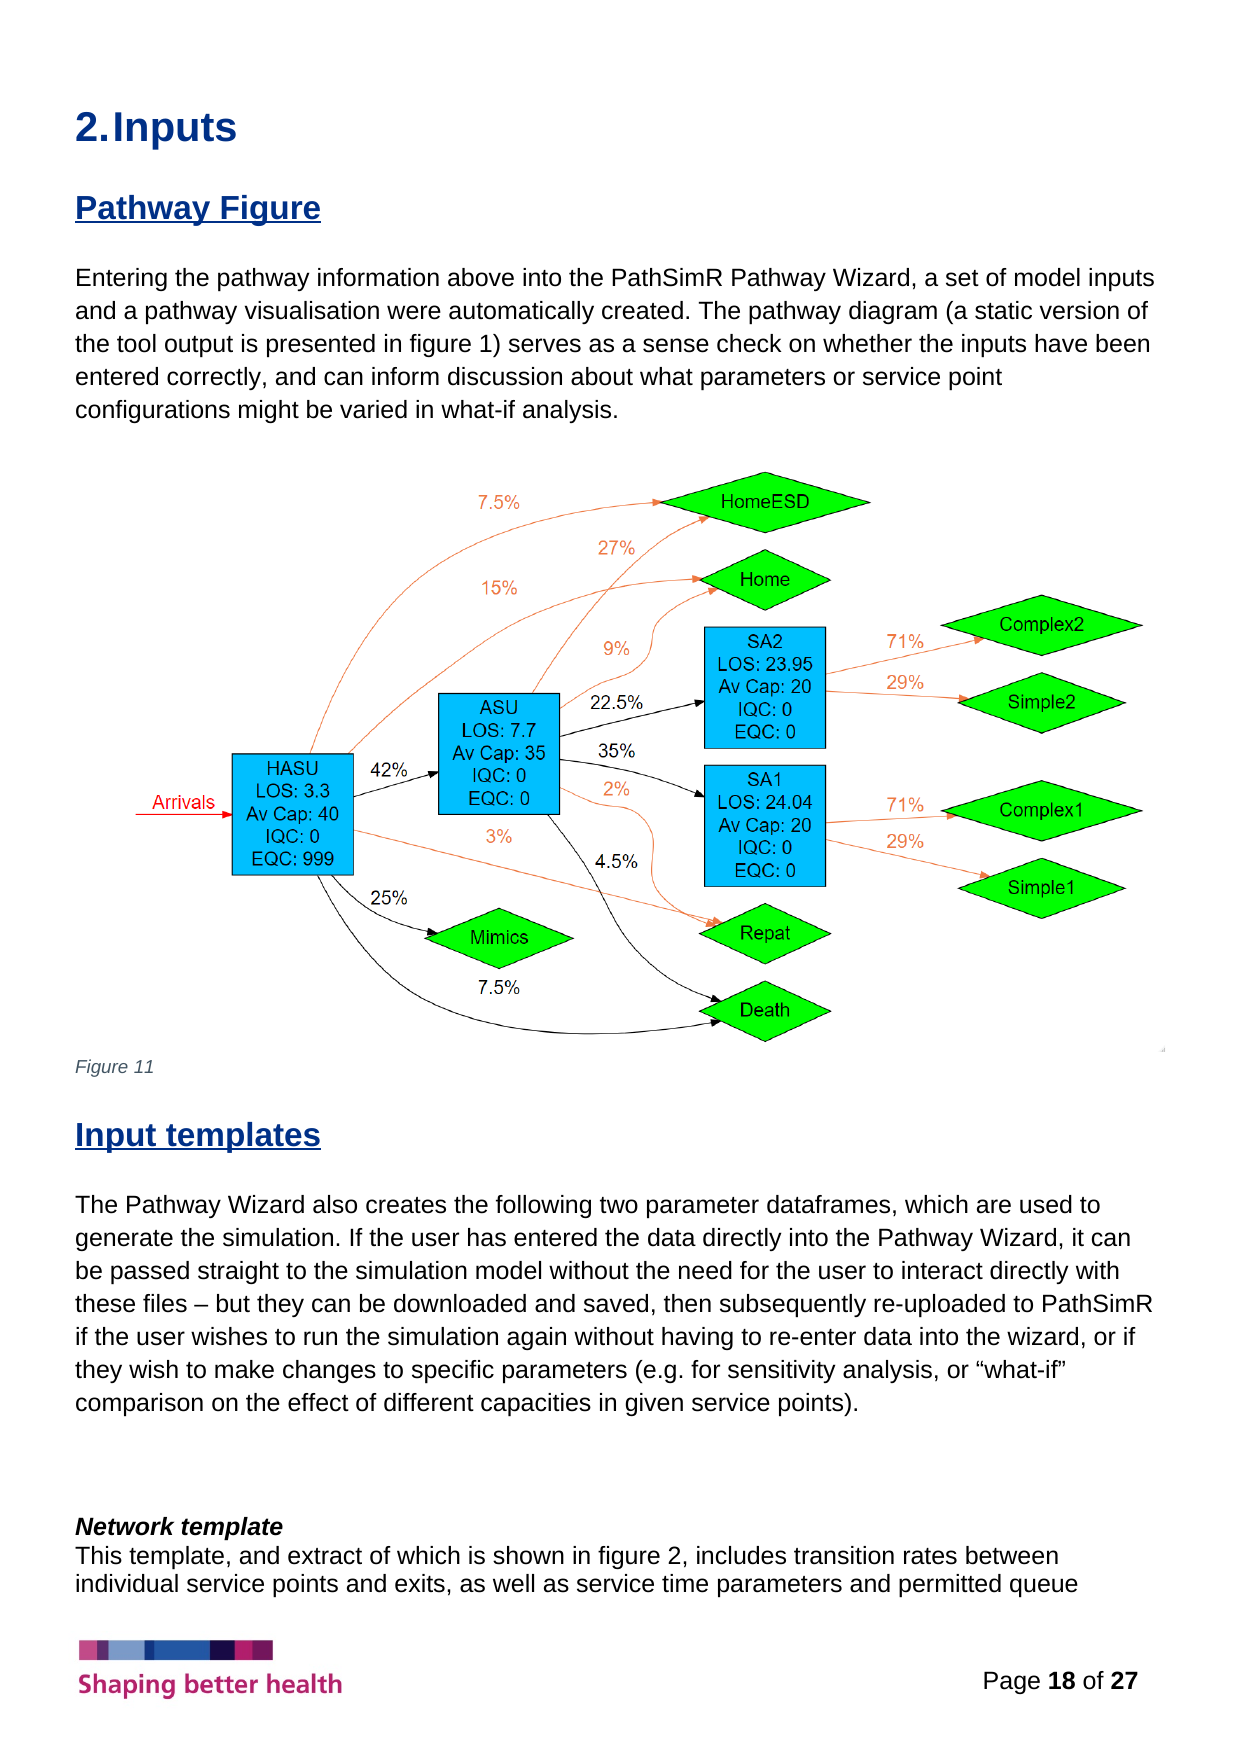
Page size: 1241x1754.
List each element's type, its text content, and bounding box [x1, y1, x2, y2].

subtitle Pathway Figure [75, 188, 1165, 226]
text Entering the pathway information above into the PathSimR Pathway Wizard, a set of model inputs and a pathway visualisation were automatically created. The pathway diagram (a static version of the tool output is presented in figure 1) serves as a sense check on whether the inputs have been entered correctly, and can inform discussion about what parameters or service point configurations might be varied in what-if analysis. [75, 263, 1165, 424]
text The Pathway Wizard also creates the following two parameter dataframes, which are used to generate the simulation. If the user has entered the data directly into the Pathway Wizard, it can be passed straight to the simulation model without the need for the user to interact directly with these files – but they can be downloaded and saved, then subsequently re-uploaded to PathSimR if the user wishes to run the simulation again without having to re-enter data into the wizard, or if they wish to make changes to specific parameters (e.g. for sensitivity analysis, or “what-if” comparison on the effect of different capacities in given service points). [75, 1190, 1165, 1417]
text Network template [75, 1512, 1165, 1541]
picture [75, 461, 1166, 1052]
subtitle Inputs [75, 102, 1165, 150]
picture [0, 1631, 348, 1754]
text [75, 1541, 1165, 1598]
subtitle Input templates [75, 1115, 1165, 1153]
